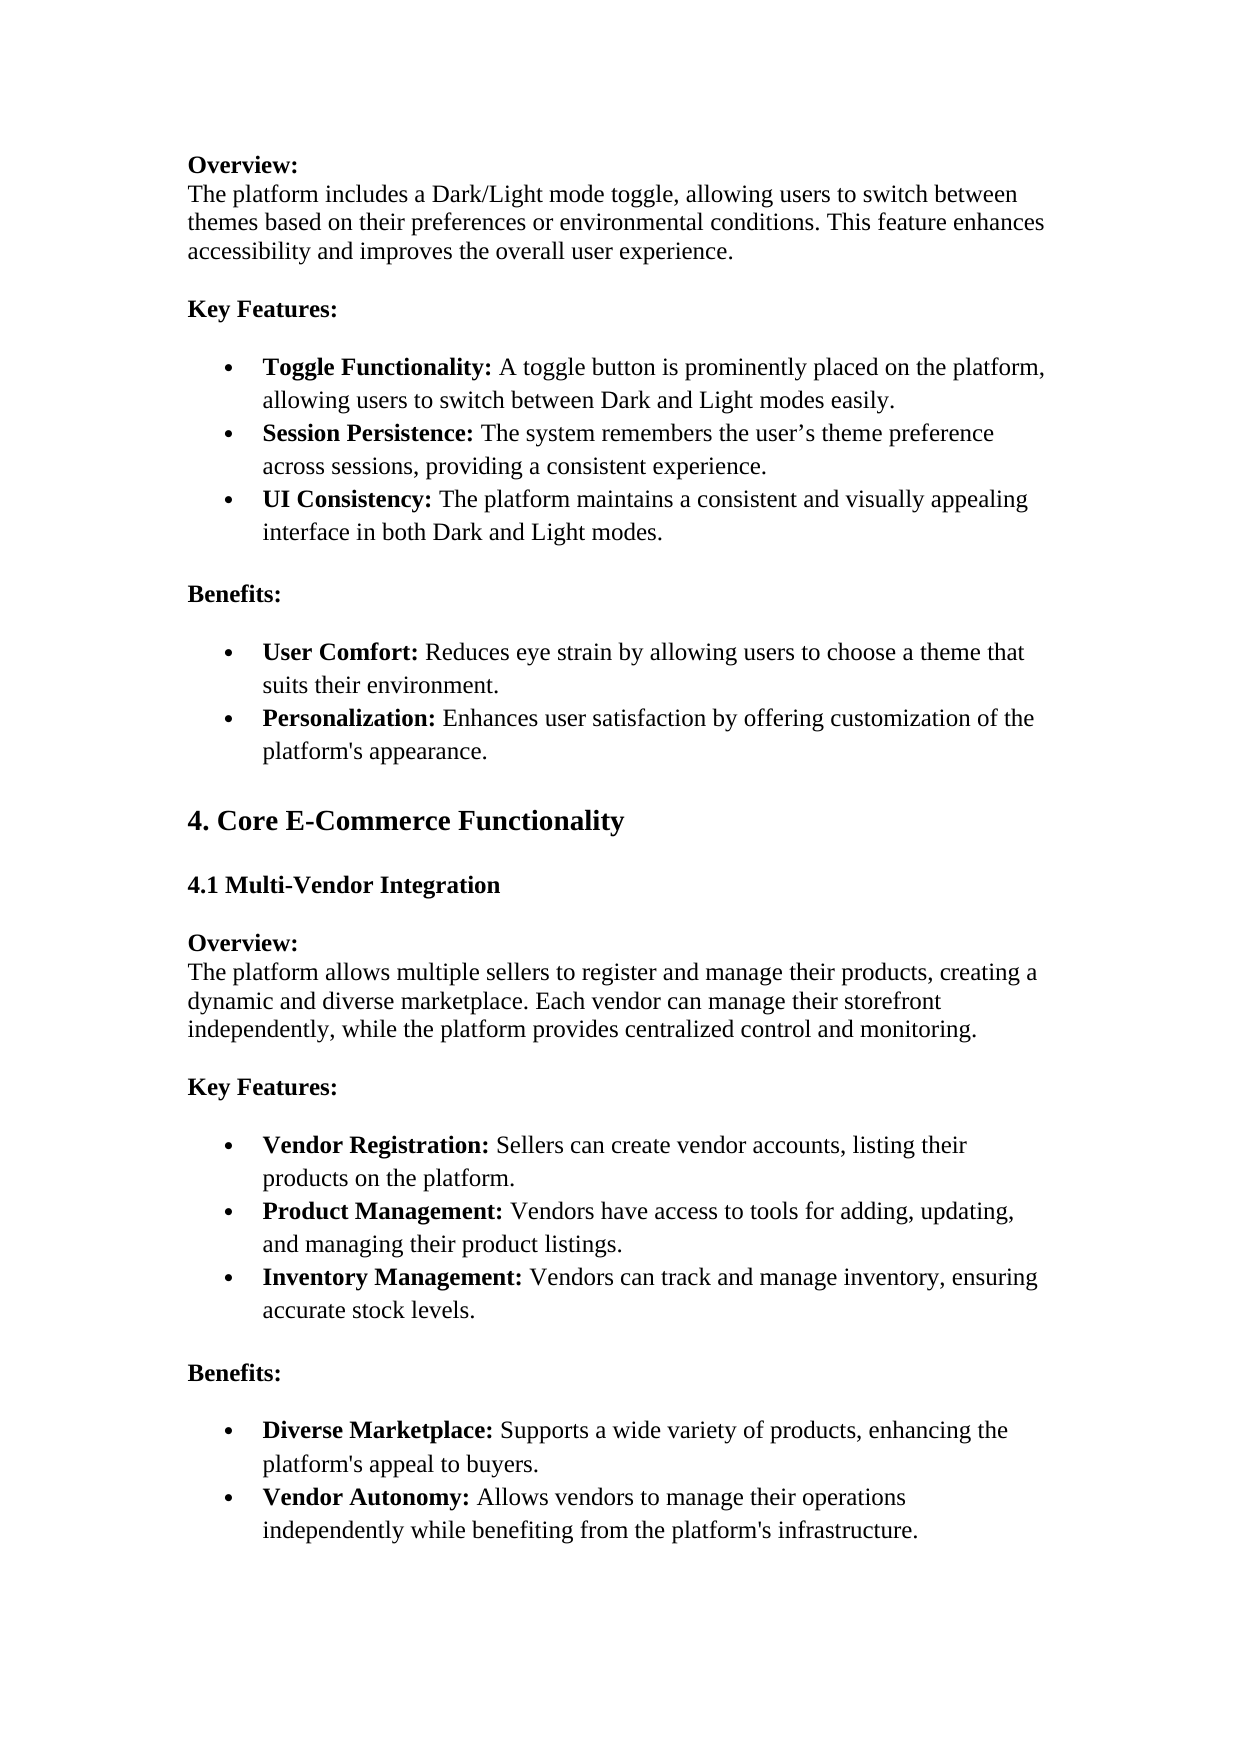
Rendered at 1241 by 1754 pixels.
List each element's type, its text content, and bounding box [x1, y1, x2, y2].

list User Comfort: Reduces eye strain by allowing users to choose a theme that suits their environment. [225, 637, 1053, 699]
text Benefits: [187, 579, 1053, 608]
list Inventory Management: Vendors can track and manage inventory, ensuring accurate stock levels. [225, 1262, 1053, 1324]
list Diverse Marketplace: Supports a wide variety of products, enhancing the platform's appeal to buyers. [225, 1416, 1053, 1477]
text Key Features: [187, 1072, 1053, 1101]
subtitle 4.1 Multi-Vendor Integration [187, 870, 1053, 899]
list Vendor Registration: Sellers can create vendor accounts, listing their products on the platform. [225, 1130, 1053, 1192]
list Vendor Autonomy: Allows vendors to manage their operations independently while benefiting from the platform's infrastructure. [225, 1482, 1053, 1543]
list Session Persistence: The system remembers the user’s theme preference across sessions, providing a consistent experience. [225, 418, 1053, 480]
list Toggle Functionality: A toggle button is prominently placed on the platform, allowing users to switch between Dark and Light modes easily. [225, 352, 1053, 414]
list Personalization: Enhances user satisfaction by offering customization of the platform's appearance. [225, 703, 1053, 765]
subtitle 4. Core E-Commerce Functionality [187, 803, 1053, 836]
list Product Management: Vendors have access to tools for adding, updating, and managing their product listings. [225, 1196, 1053, 1258]
list UI Consistency: The platform maintains a consistent and visually appealing interface in both Dark and Light modes. [225, 484, 1053, 546]
text Benefits: [187, 1358, 1053, 1386]
text Overview: The platform allows multiple sellers to register and manage their products, creating a dynamic and diverse marketplace. Each vendor can manage their storefront independently, while the platform provides centralized control and monitoring. [187, 928, 1053, 1043]
text Key Features: [187, 294, 1053, 323]
text Overview: The platform includes a Dark/Light mode toggle, allowing users to switch between themes based on their preferences or environmental conditions. This feature enhances accessibility and improves the overall user experience. [187, 150, 1053, 265]
